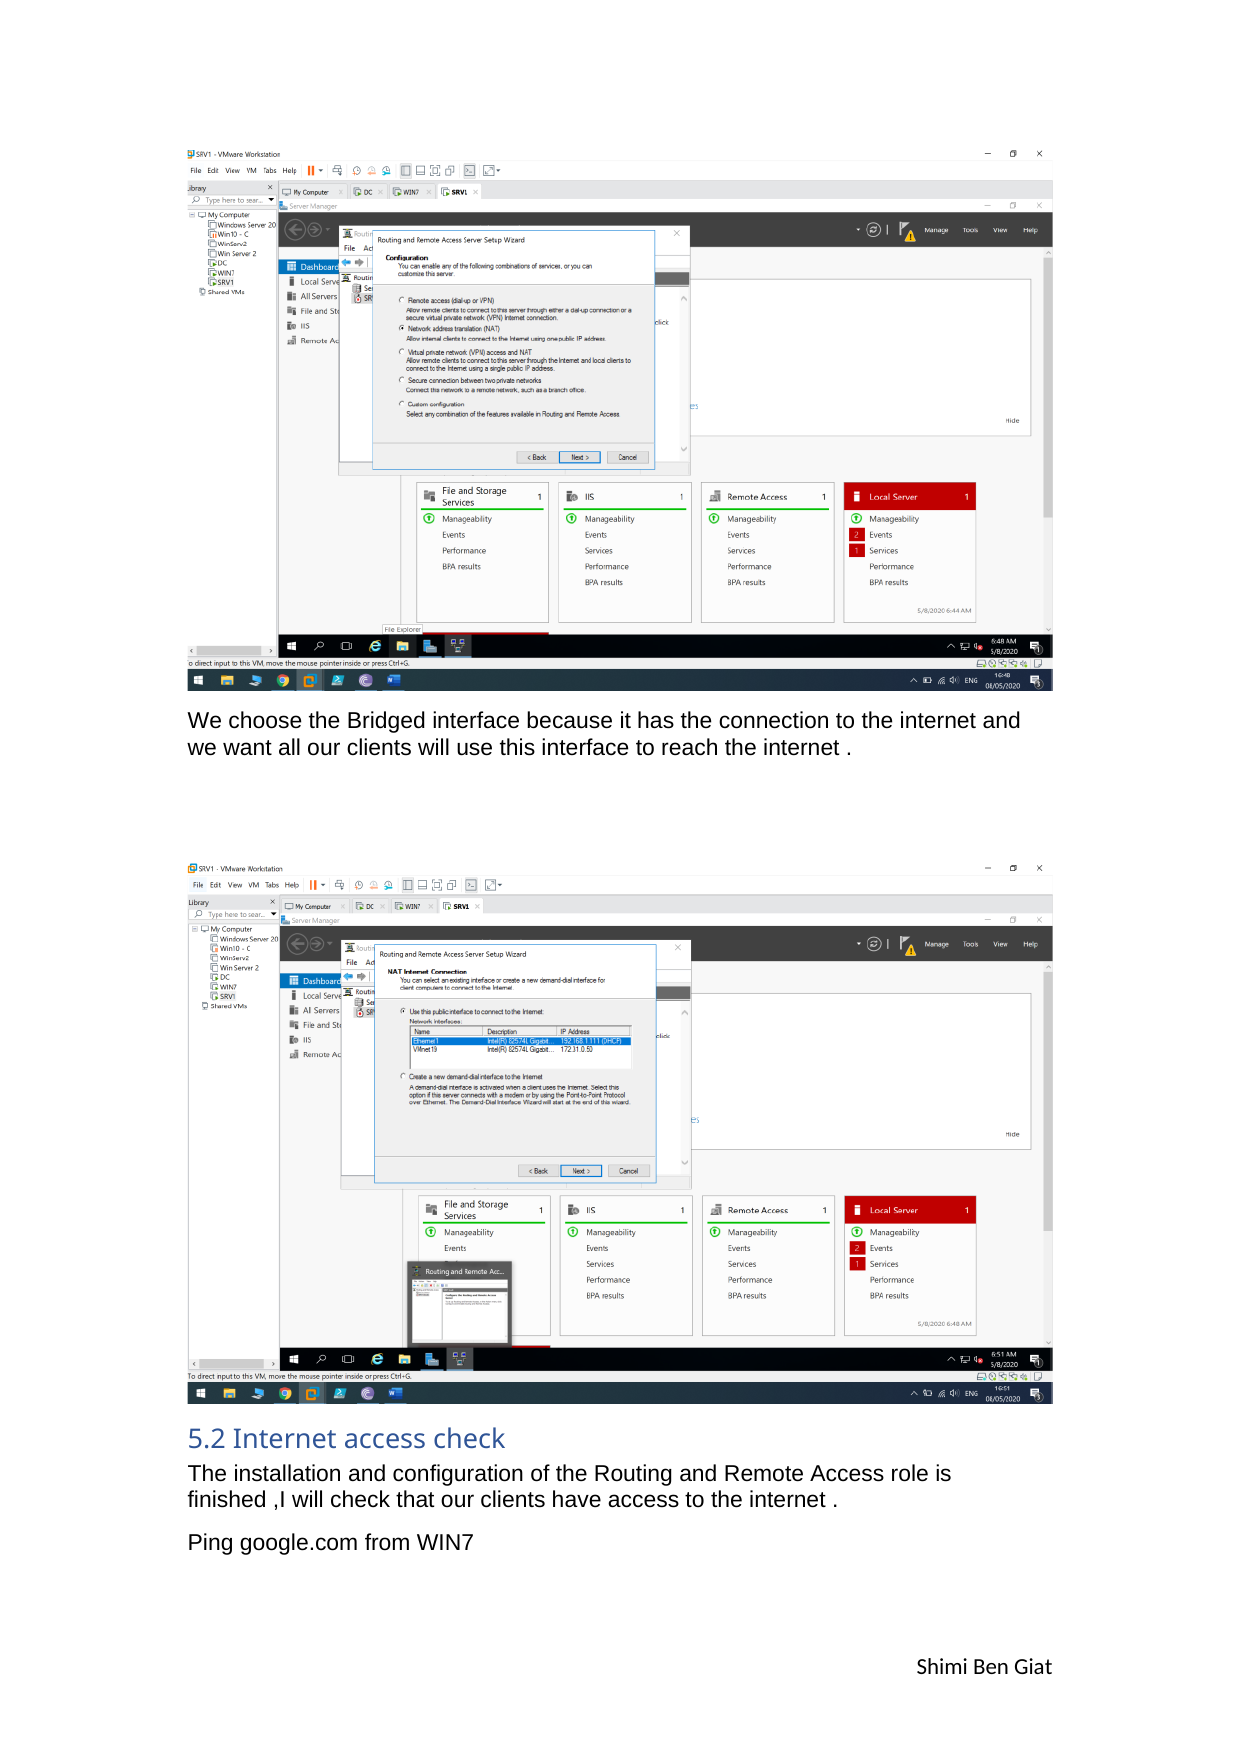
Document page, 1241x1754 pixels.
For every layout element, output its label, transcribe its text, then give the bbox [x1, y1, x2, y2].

text Ping google.com from WIN7 [187, 1529, 1053, 1555]
picture [187, 150, 1053, 691]
subtitle 5.2 Internet access check [187, 1420, 1053, 1457]
picture [187, 862, 1053, 1404]
text We choose the Bridged interface because it has the connection to the internet and we want all our clients will use this interface to reach the internet . [187, 707, 1053, 760]
text The installation and configuration of the Routing and Remote Access role is finished ,I will check that our clients have access to the internet . [187, 1460, 1053, 1512]
